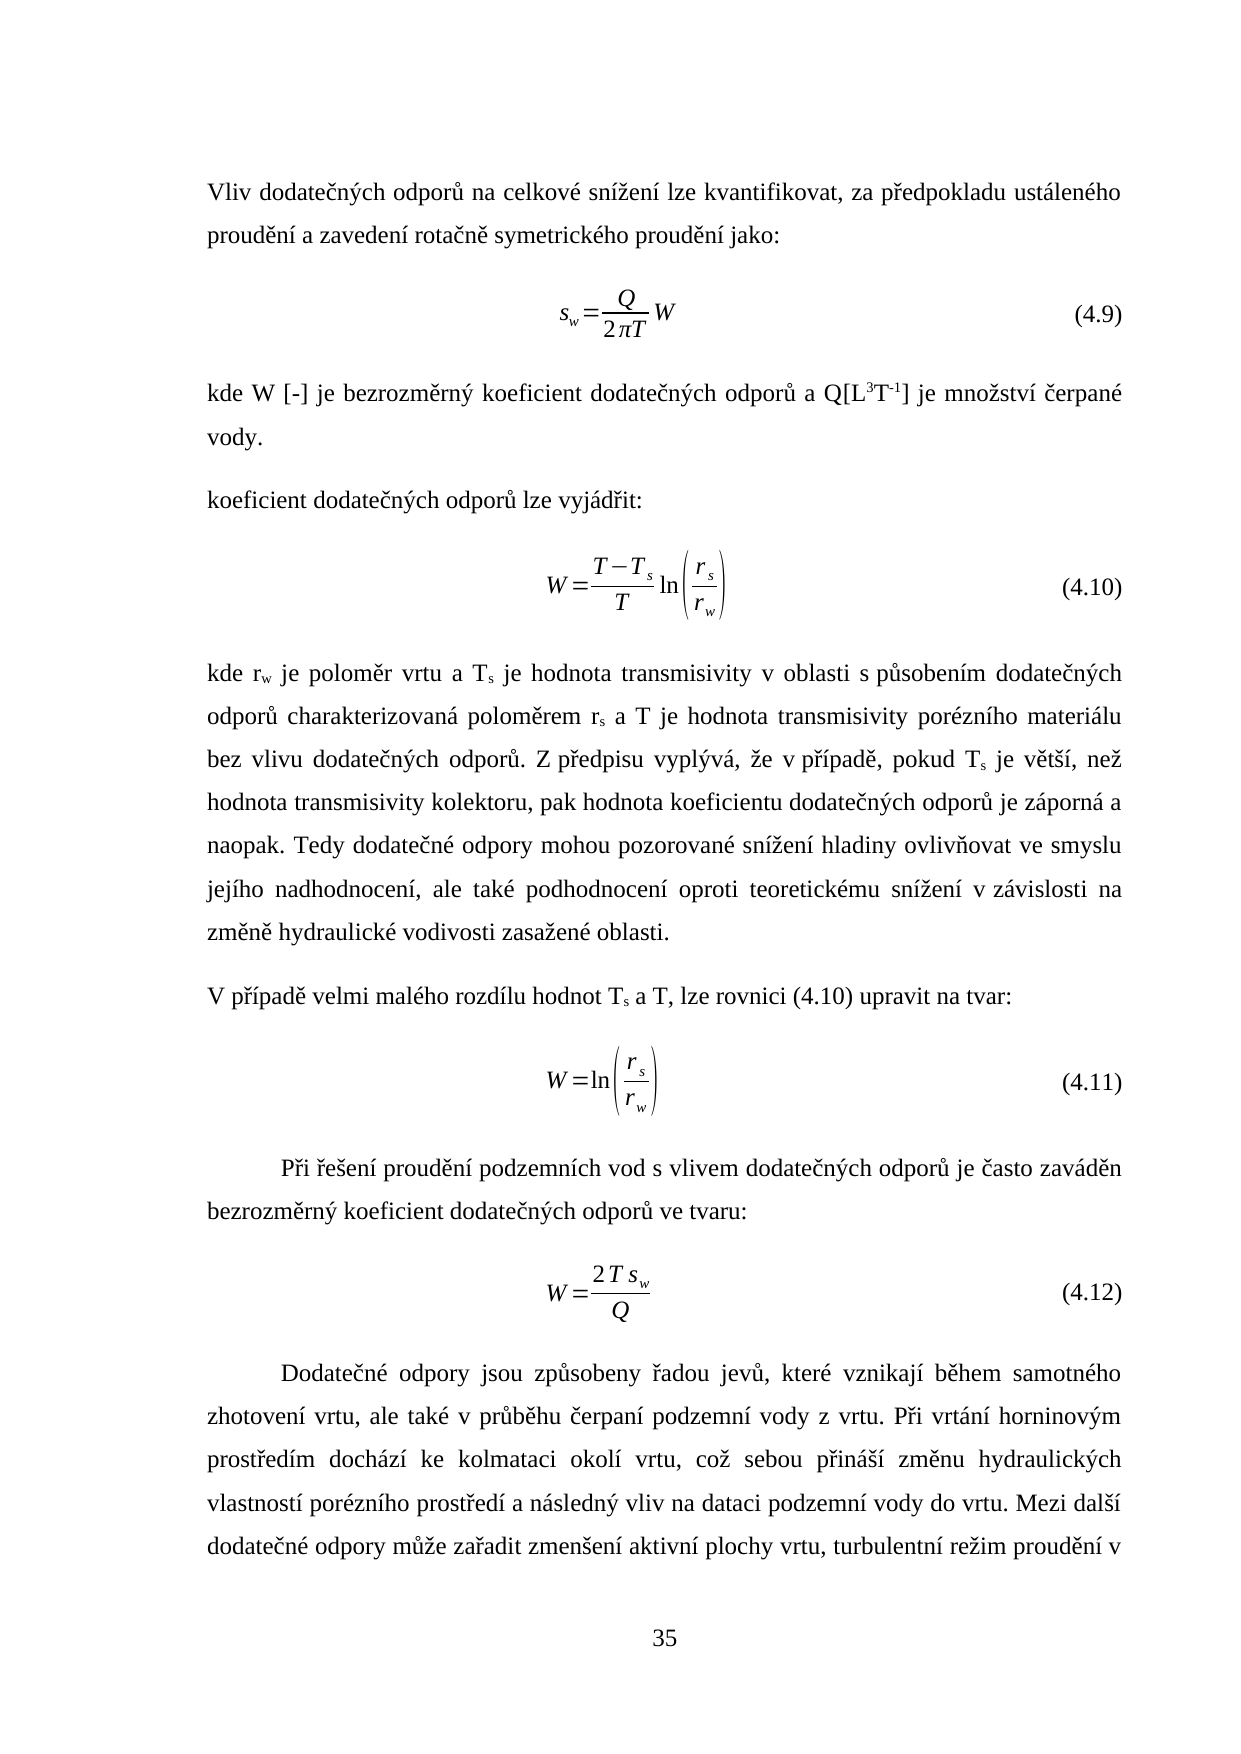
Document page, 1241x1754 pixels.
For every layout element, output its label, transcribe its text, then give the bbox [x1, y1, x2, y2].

text (4.10) [207, 549, 1122, 623]
text kde W [-] je bezrozměrný koeficient dodatečných odporů a Q[L3T-1] je množství čerpané vody. [207, 378, 1122, 450]
text (4.11) [207, 1045, 1122, 1118]
text Při řešení proudění podzemních vod s vlivem dodatečných odporů je často zaváděn bezrozměrný koeficient dodatečných odporů ve tvaru: [207, 1153, 1122, 1225]
text V případě velmi malého rozdílu hodnot Ts a T, lze rovnici (4.10) upravit na tvar: [207, 981, 1122, 1009]
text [207, 1358, 1122, 1559]
text (4.9) [207, 284, 1122, 343]
text (4.12) [207, 1260, 1122, 1323]
text kde rw je poloměr vrtu a Ts je hodnota transmisivity v oblasti s působením dodatečných odporů charakterizovaná poloměrem rs a T je hodnota transmisivity porézního materiálu bez vlivu dodatečných odporů. Z předpisu vyplývá, že v případě, pokud Ts je větší, než hodnota transmisivity kolektoru, pak hodnota koeficientu dodatečných odporů je záporná a naopak. Tedy dodatečné odpory mohou pozorované snížení hladiny ovlivňovat ve smyslu jejího nadhodnocení, ale také podhodnocení oproti teoretickému snížení v závislosti na změně hydraulické vodivosti zasažené oblasti. [207, 658, 1122, 946]
text koeficient dodatečných odporů lze vyjádřit: [207, 486, 1122, 514]
text Vliv dodatečných odporů na celkové snížení lze kvantifikovat, za předpokladu ustáleného proudění a zavedení rotačně symetrického proudění jako: [207, 177, 1122, 249]
